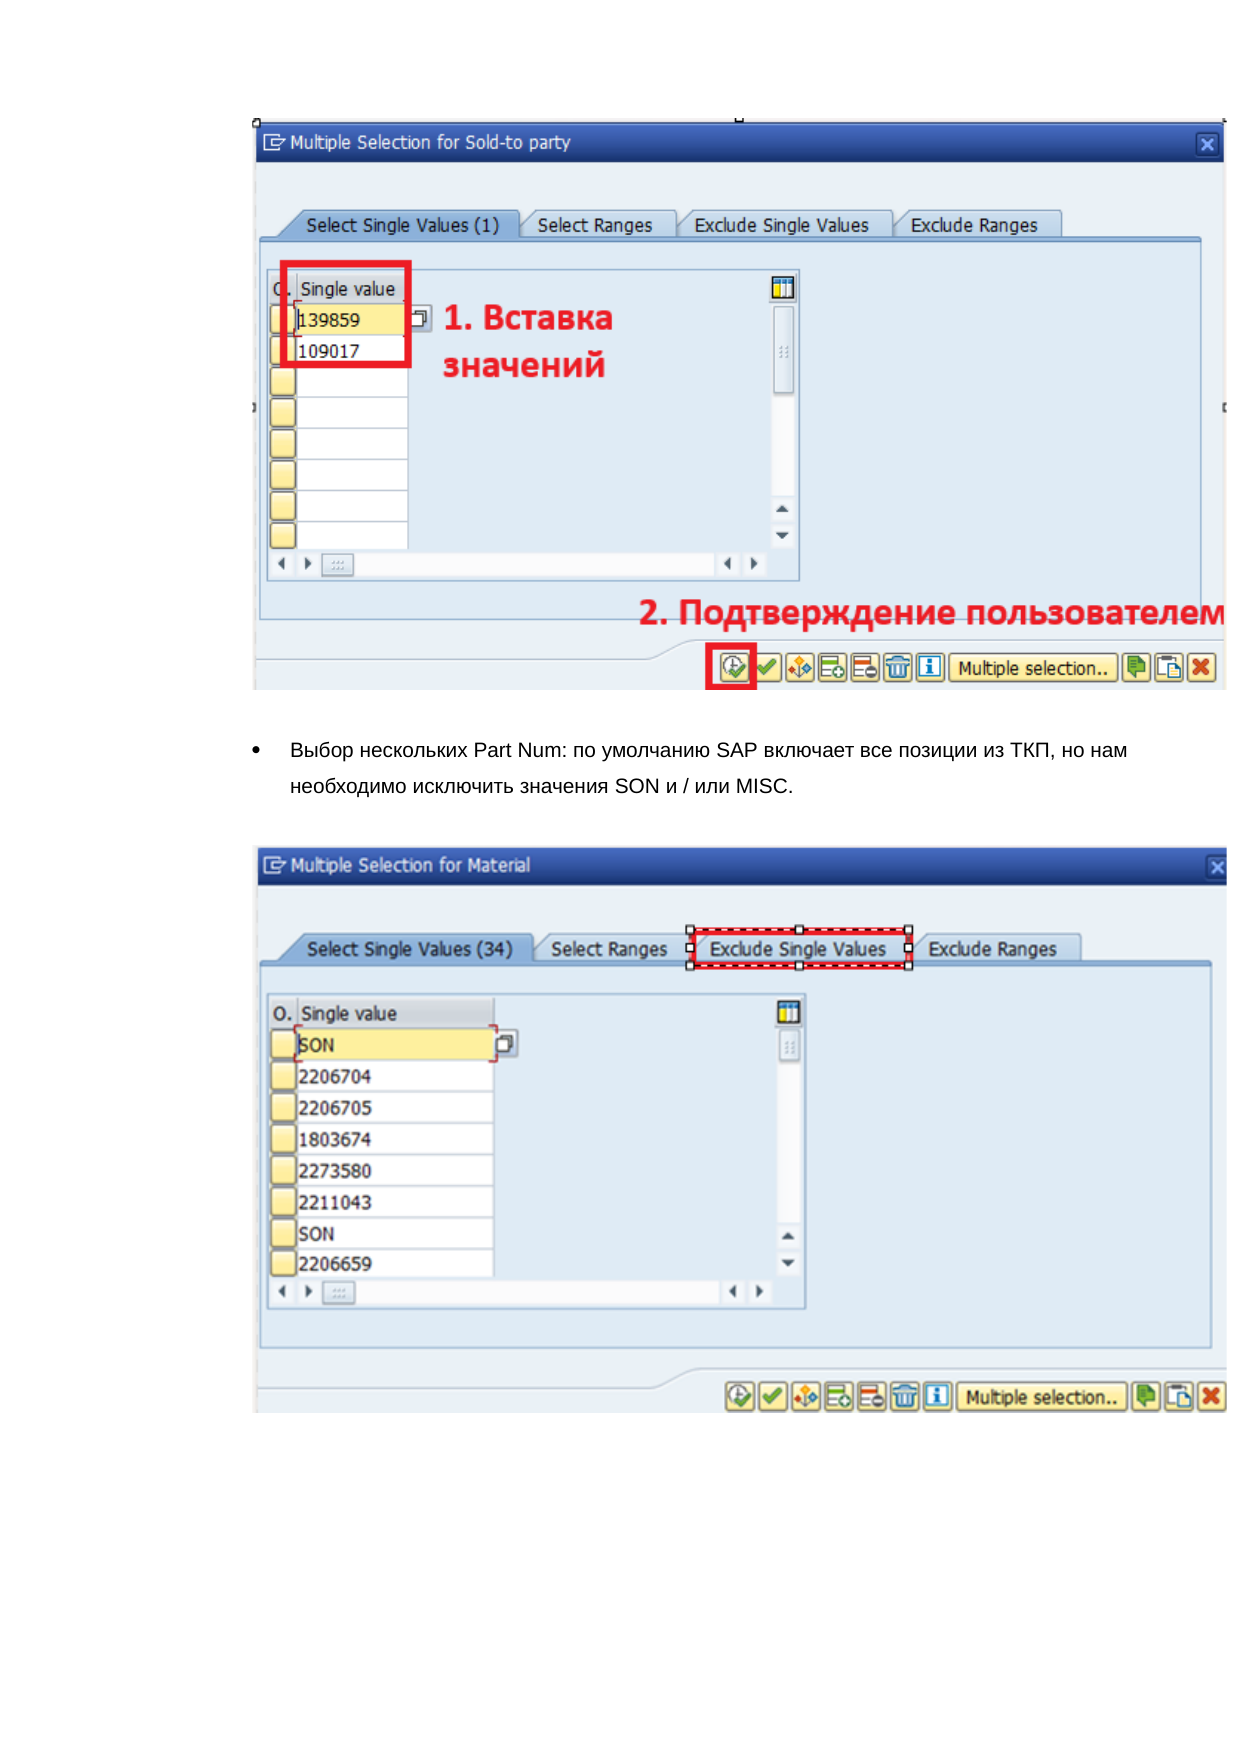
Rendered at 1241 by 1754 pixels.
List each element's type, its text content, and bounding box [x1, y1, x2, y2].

picture [252, 845, 1227, 1413]
list Выбор нескольких Part Num: по умолчанию SAP включает все позиции из ТКП, но нам необходимо исключить значения SON и / или MISC. [252, 738, 1152, 798]
picture [252, 118, 1227, 690]
